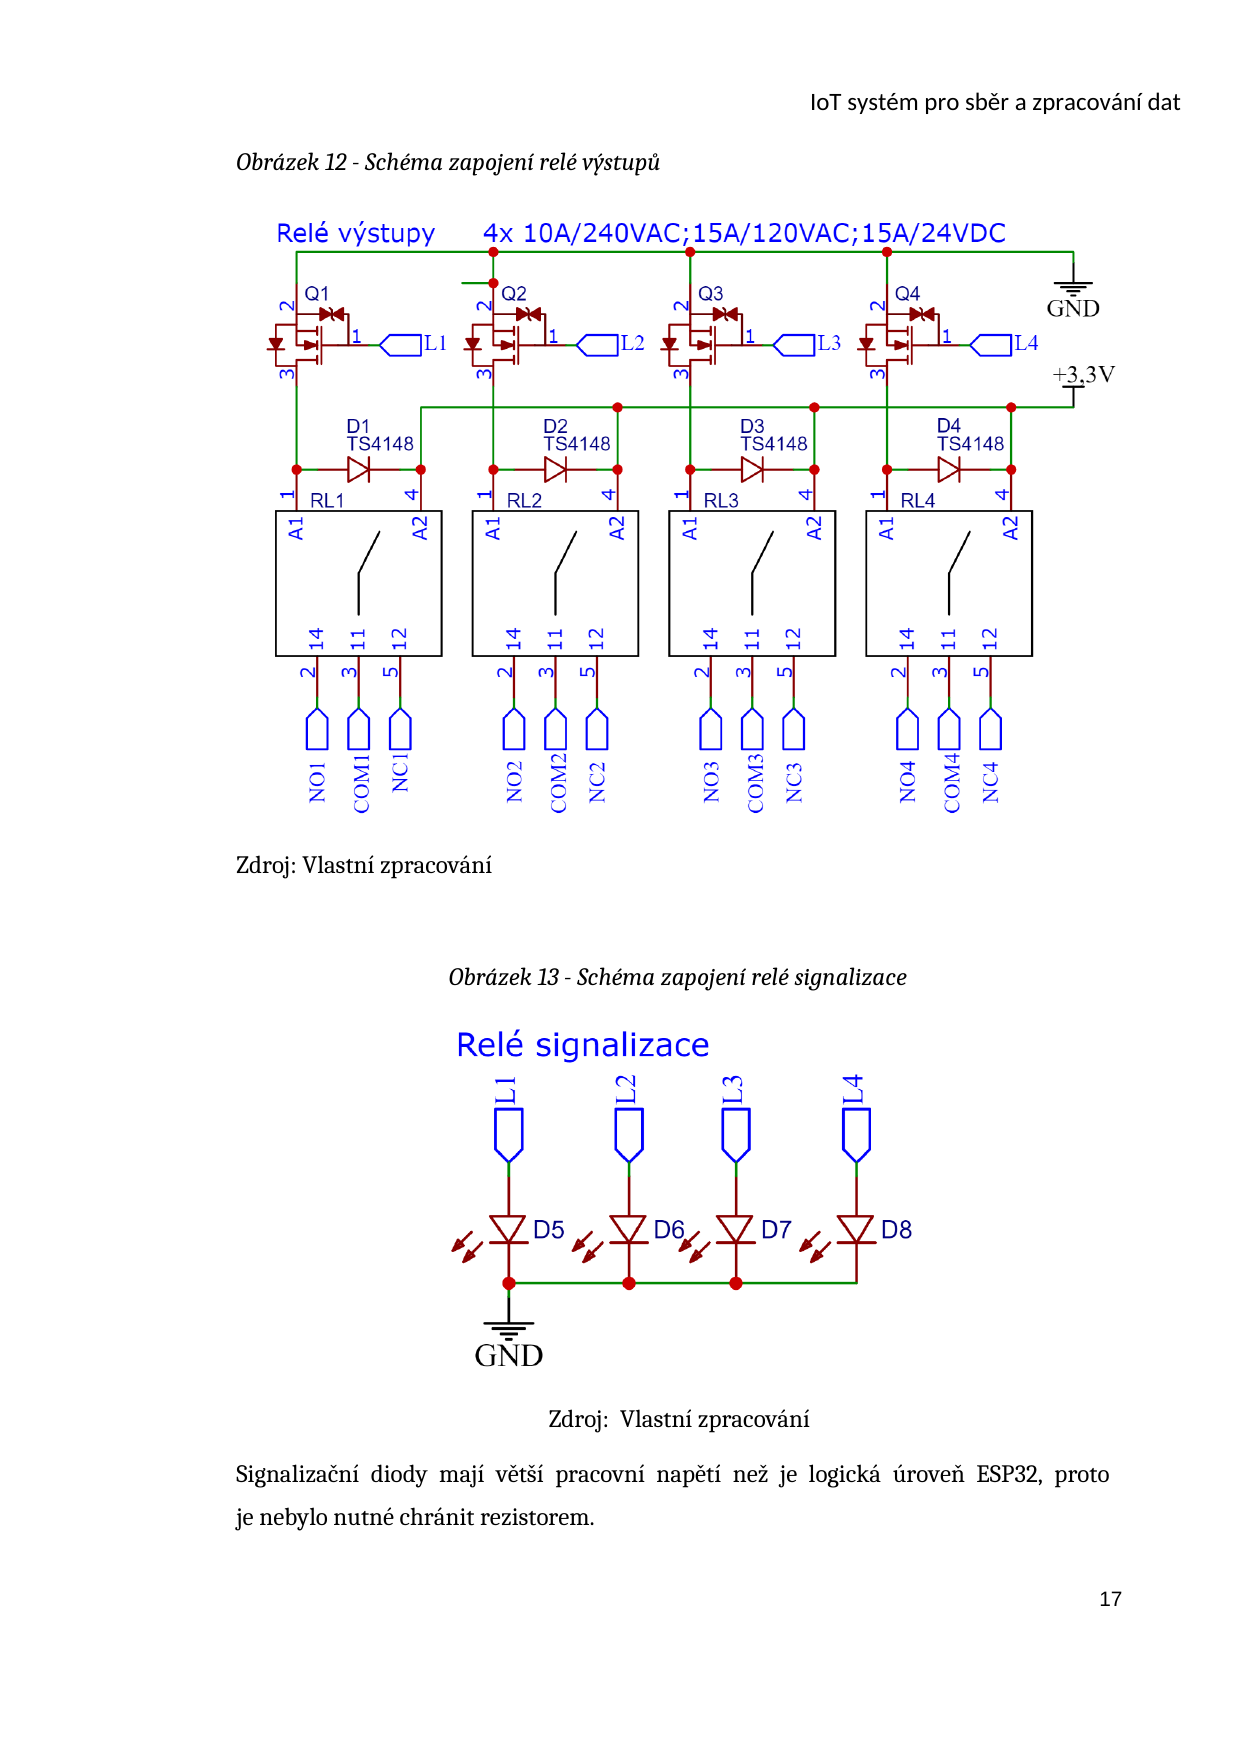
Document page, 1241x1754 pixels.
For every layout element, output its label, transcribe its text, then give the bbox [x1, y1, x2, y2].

text Zdroj: Vlastní zpracování [236, 851, 1122, 880]
text Zdroj: Vlastní zpracování [236, 1404, 1122, 1433]
text Obrázek 13 - Schéma zapojení relé signalizace [236, 963, 1122, 991]
picture [236, 203, 1123, 825]
text Obrázek 12 - Schéma zapojení relé výstupů [236, 148, 1122, 176]
text Signalizační diody mají větší pracovní napětí než je logická úroveň ESP32, proto je nebylo nutné chránit rezistorem. [236, 1460, 1122, 1532]
picture [444, 1018, 914, 1378]
